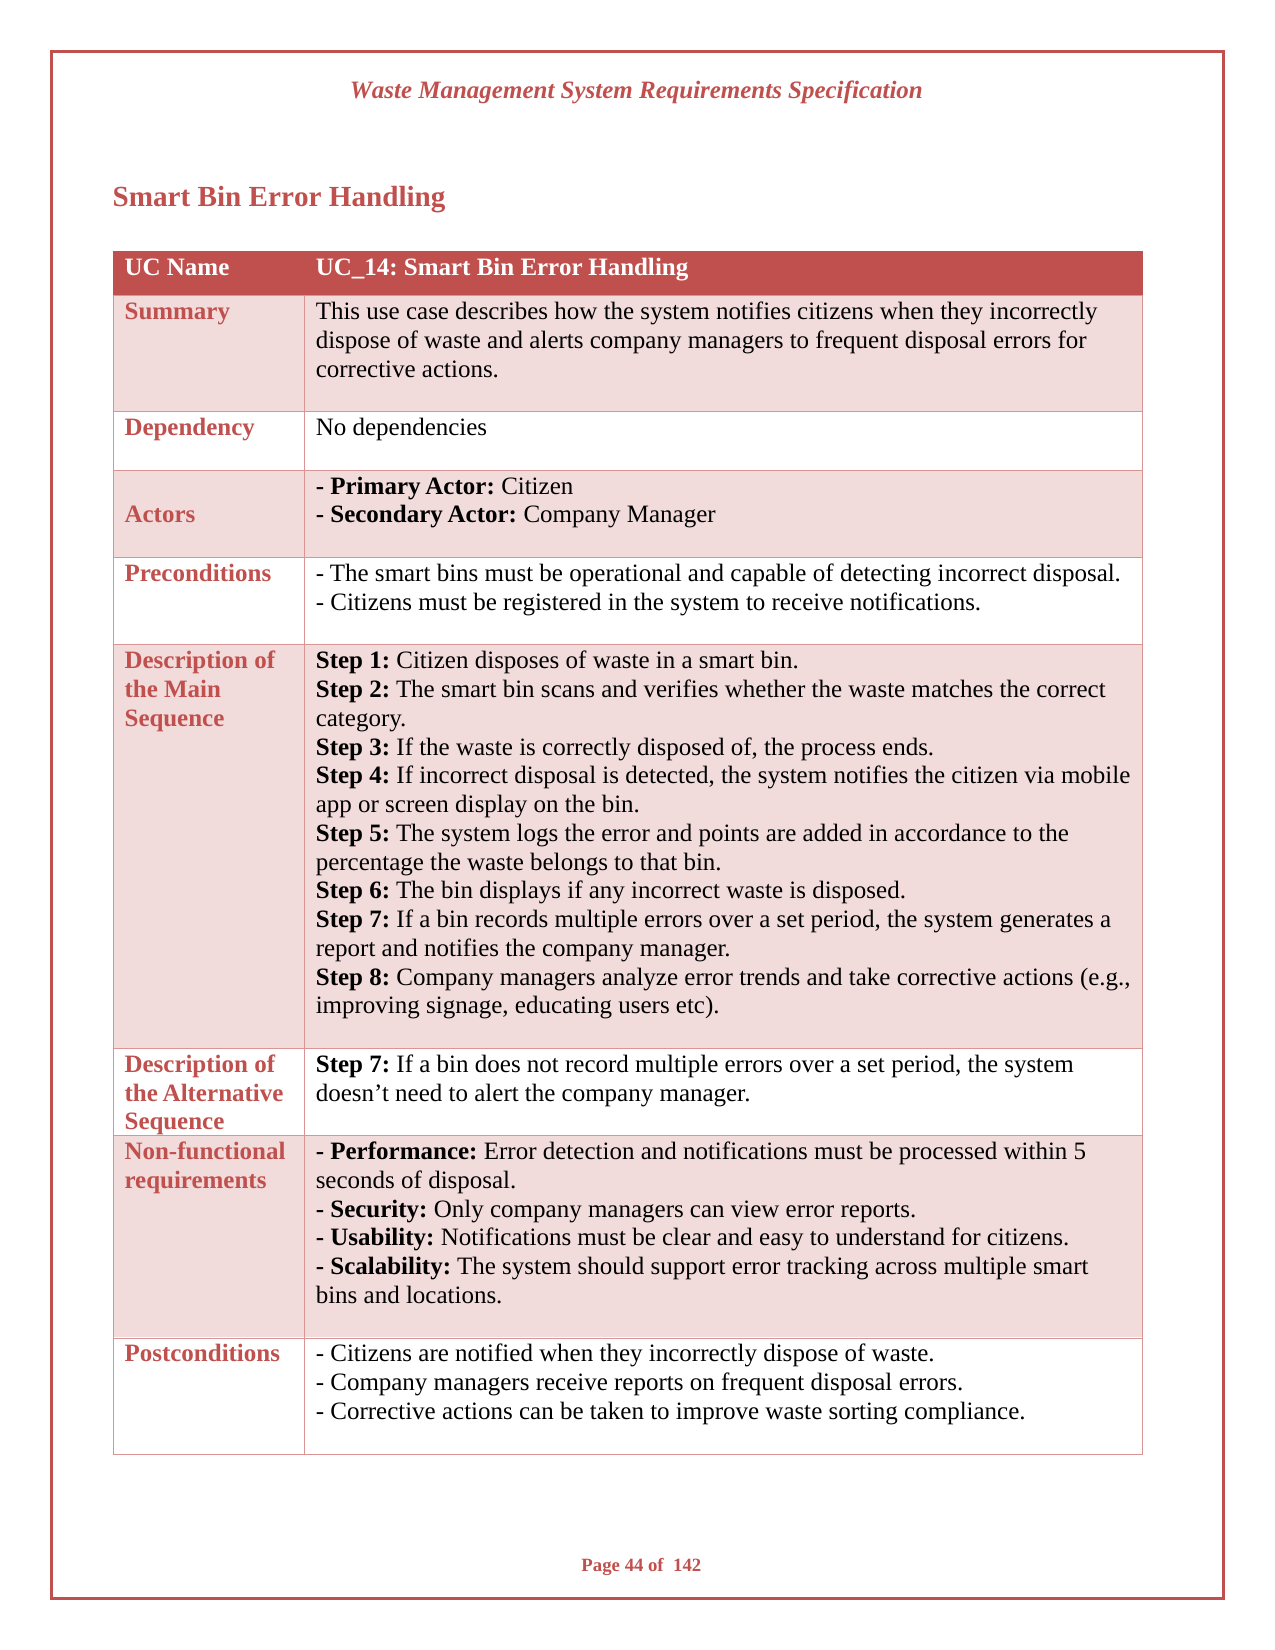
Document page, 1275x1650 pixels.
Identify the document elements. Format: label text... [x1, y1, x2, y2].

table_cell Step 1: Citizen disposes of waste in a smart bin. Step 2: The smart bin scans and verifies whether the waste matches the correct category. Step 3: If the waste is correctly disposed of, the process ends. Step 4: If incorrect disposal is detected, the system notifies the citizen via mobile app or screen display on the bin. Step 5: The system logs the error and points are added in accordance to the percentage the waste belongs to that bin. Step 6: The bin displays if any incorrect waste is disposed. Step 7: If a bin records multiple errors over a set period, the system generates a report and notifies the company manager. Step 8: Company managers analyze error trends and take corrective actions (e.g., improving signage, educating users etc). [305, 645, 1142, 1048]
table_cell Description of the Alternative Sequence [114, 1049, 304, 1135]
table_cell Preconditions [114, 558, 304, 644]
table_cell - Primary Actor: Citizen - Secondary Actor: Company Manager [305, 471, 1142, 557]
table_cell - The smart bins must be operational and capable of detecting incorrect disposal. - Citizens must be registered in the system to receive notifications. [305, 558, 1142, 644]
table_cell Summary [114, 296, 304, 411]
table_cell Postconditions [114, 1339, 304, 1453]
table_cell Dependency [114, 412, 304, 470]
table_header UC Name [114, 253, 304, 295]
table_cell Non-functional requirements [114, 1136, 304, 1337]
table_cell This use case describes how the system notifies citizens when they incorrectly dispose of waste and alerts company managers to frequent disposal errors for corrective actions. [305, 296, 1142, 411]
table_header UC_14: Smart Bin Error Handling [305, 253, 1142, 295]
table_cell Actors [114, 471, 304, 557]
table_cell - Performance: Error detection and notifications must be processed within 5 seconds of disposal. - Security: Only company managers can view error reports. - Usability: Notifications must be clear and easy to understand for citizens. - Scalability: The system should support error tracking across multiple smart bins and locations. [305, 1136, 1142, 1337]
table_cell - Citizens are notified when they incorrectly dispose of waste. - Company managers receive reports on frequent disposal errors. - Corrective actions can be taken to improve waste sorting compliance. [305, 1339, 1142, 1453]
table_cell Description of the Main Sequence [114, 645, 304, 1048]
table_cell No dependencies [305, 412, 1142, 470]
table_cell Step 7: If a bin does not record multiple errors over a set period, the system doesn’t need to alert the company manager. [305, 1049, 1142, 1135]
text Smart Bin Error Handling [112, 179, 1162, 213]
